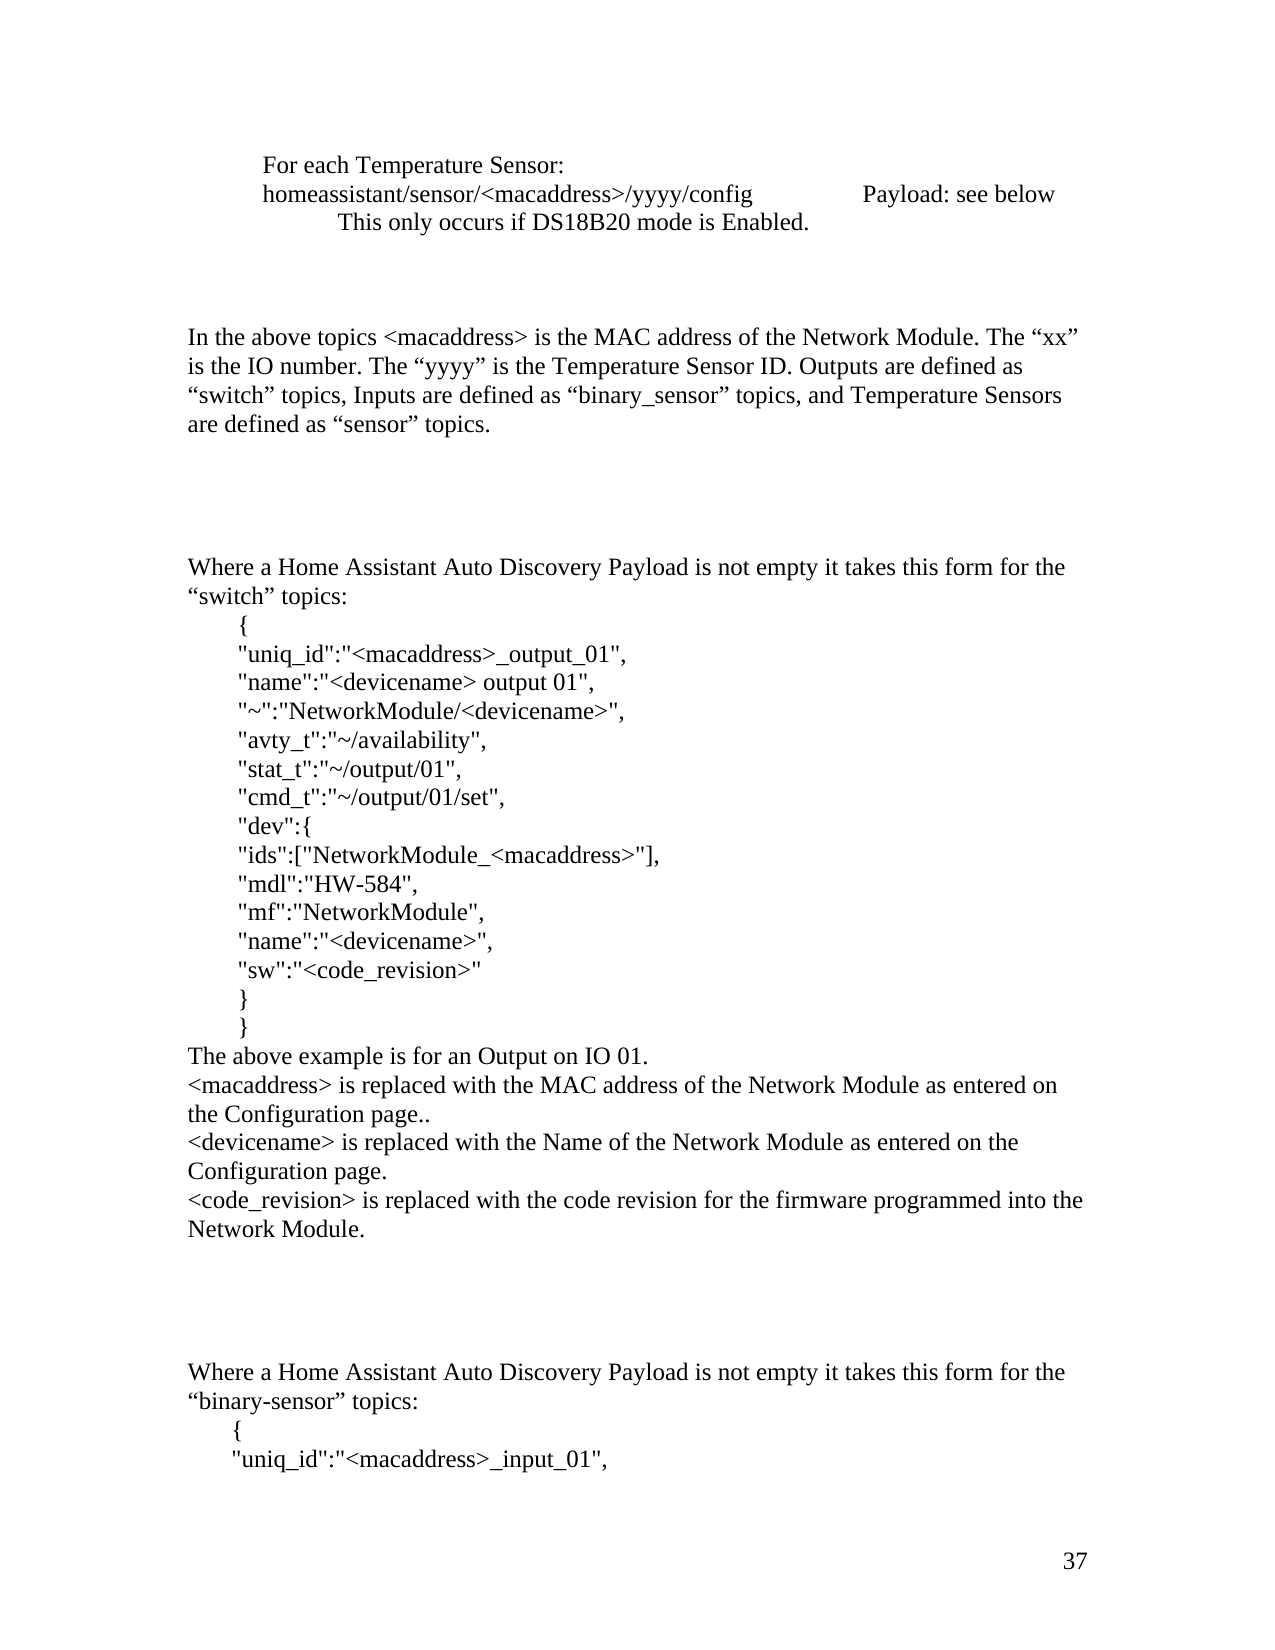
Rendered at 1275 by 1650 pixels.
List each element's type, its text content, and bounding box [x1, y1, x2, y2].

text The above example is for an Output on IO 01. [187, 1041, 1087, 1070]
text In the above topics <macaddress> is the MAC address of the Network Module. The “xx” is the IO number. The “yyyy” is the Temperature Sensor ID. Outputs are defined as “switch” topics, Inputs are defined as “binary_sensor” topics, and Temperature Sensors are defined as “sensor” topics. [187, 322, 1087, 437]
text "sw":"<code_revision>" [187, 955, 1087, 984]
text { [187, 1415, 1087, 1444]
text Where a Home Assistant Auto Discovery Payload is not empty it takes this form for the “binary-sensor” topics: [187, 1357, 1087, 1415]
text "~":"NetworkModule/<devicename>", [187, 696, 1087, 725]
text "uniq_id":"<macaddress>_output_01", [187, 639, 1087, 667]
text <macaddress> is replaced with the MAC address of the Network Module as entered on the Configuration page.. [187, 1070, 1087, 1127]
text "cmd_t":"~/output/01/set", [187, 782, 1087, 811]
text } [187, 1012, 1087, 1041]
text This only occurs if DS18B20 mode is Enabled. [337, 207, 1087, 236]
text "mf":"NetworkModule", [187, 897, 1087, 926]
text <devicename> is replaced with the Name of the Network Module as entered on the Configuration page. [187, 1127, 1087, 1185]
text Where a Home Assistant Auto Discovery Payload is not empty it takes this form for the “switch” topics: [187, 552, 1087, 610]
text { [187, 610, 1087, 639]
text "name":"<devicename>", [187, 926, 1087, 955]
text For each Temperature Sensor: [262, 150, 1087, 179]
text "name":"<devicename> output 01", [187, 667, 1087, 696]
text "ids":["NetworkModule_<macaddress>"], [187, 840, 1087, 869]
text "uniq_id":"<macaddress>_input_01", [187, 1444, 1087, 1472]
text "stat_t":"~/output/01", [187, 754, 1087, 782]
text homeassistant/sensor/<macaddress>/yyyy/config Payload: see below [187, 179, 1087, 207]
text "avty_t":"~/availability", [187, 725, 1087, 754]
text } [187, 984, 1087, 1012]
text "dev":{ [187, 811, 1087, 840]
text <code_revision> is replaced with the code revision for the firmware programmed into the Network Module. [187, 1185, 1087, 1242]
text "mdl":"HW-584", [187, 869, 1087, 897]
